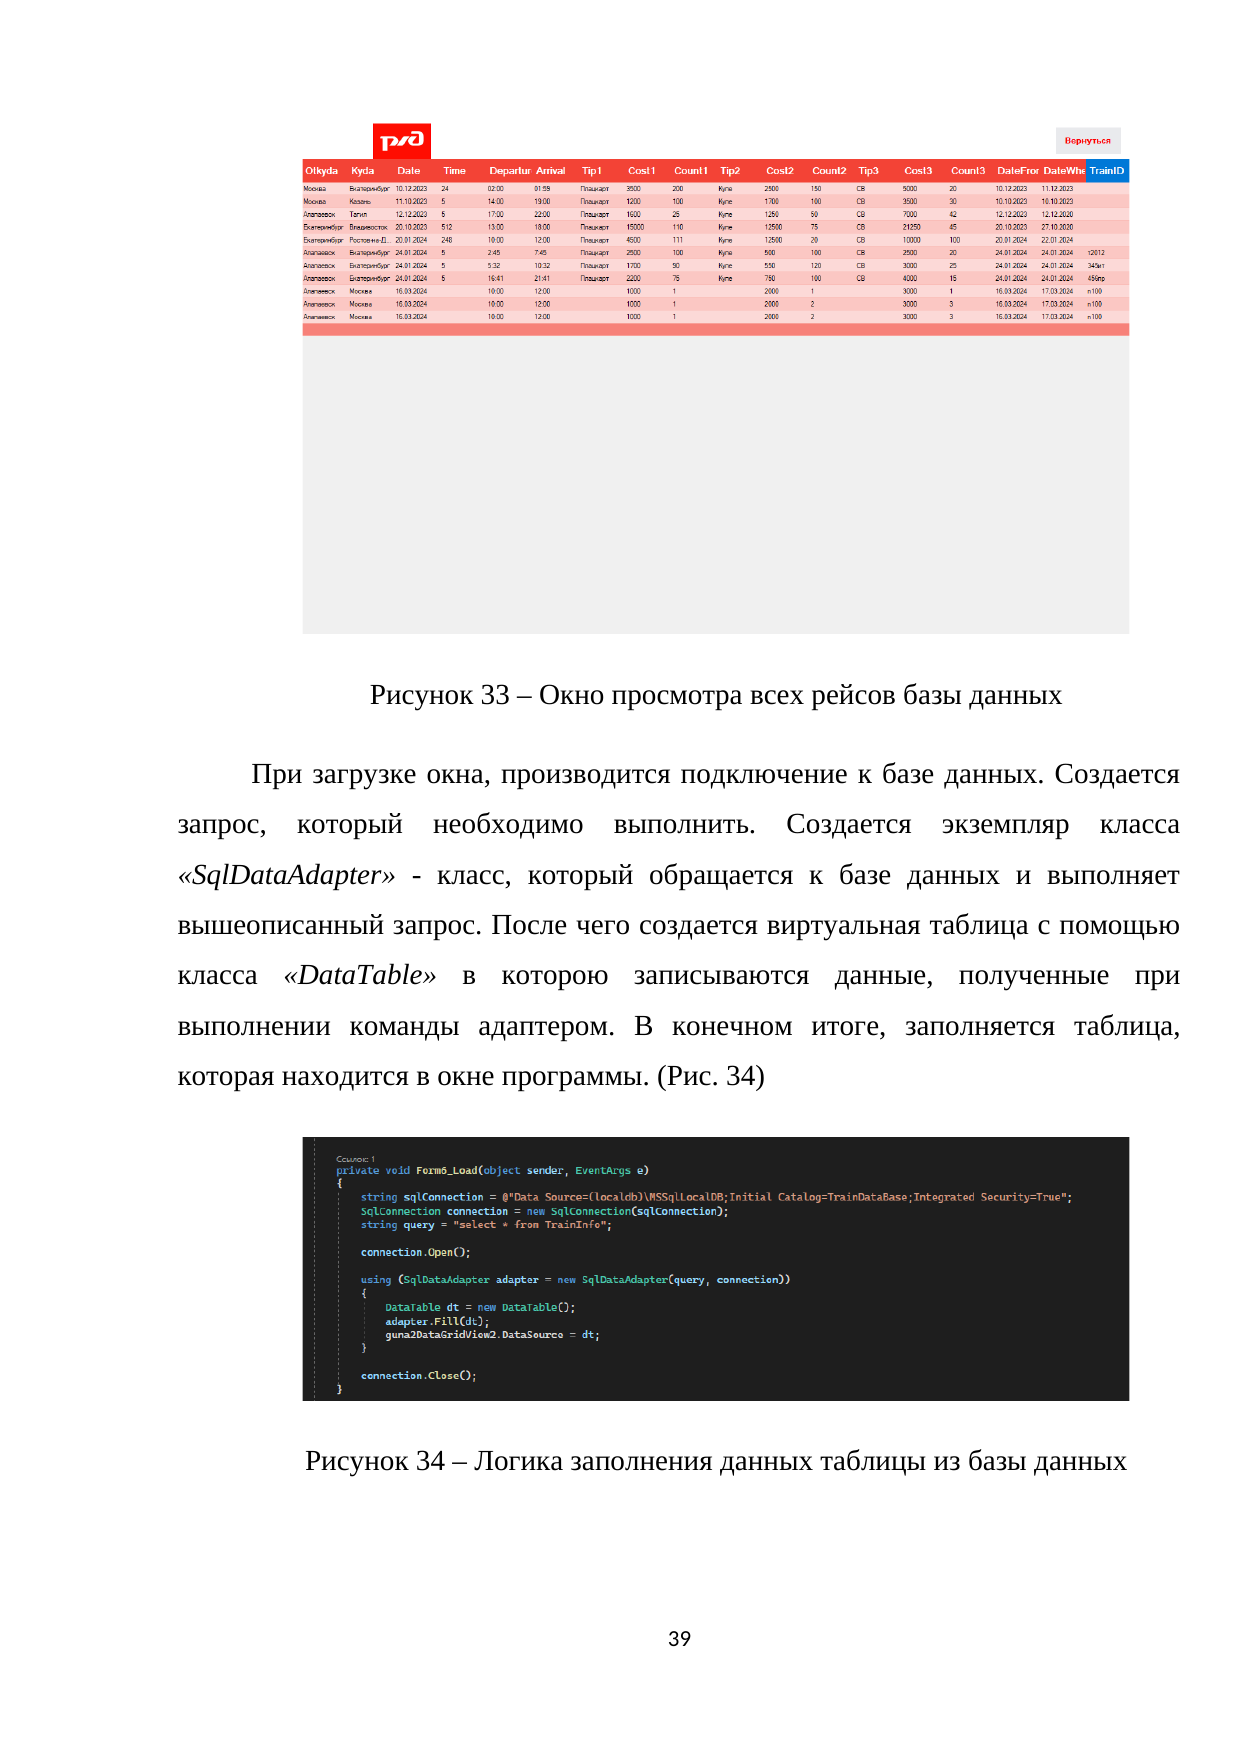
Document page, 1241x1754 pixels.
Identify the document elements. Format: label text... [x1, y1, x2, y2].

text При загрузке окна, производится подключение к базе данных. Создается запрос, который необходимо выполнить. Создается экземпляр класса «SqlDataAdapter» - класс, который обращается к базе данных и выполняет вышеописанный запрос. После чего создается виртуальная таблица с помощью класса «DataTable» в которою записываются данные, полученные при выполнении команды адаптером. В конечном итоге, заполняется таблица, которая находится в окне программы. (Рис. 34) [177, 756, 1181, 1092]
text Рисунок 33 – Окно просмотра всех рейсов базы данных [177, 677, 1181, 710]
text Рисунок 34 – Логика заполнения данных таблицы из базы данных [177, 1443, 1181, 1477]
picture [302, 118, 1130, 634]
picture [302, 1137, 1130, 1401]
